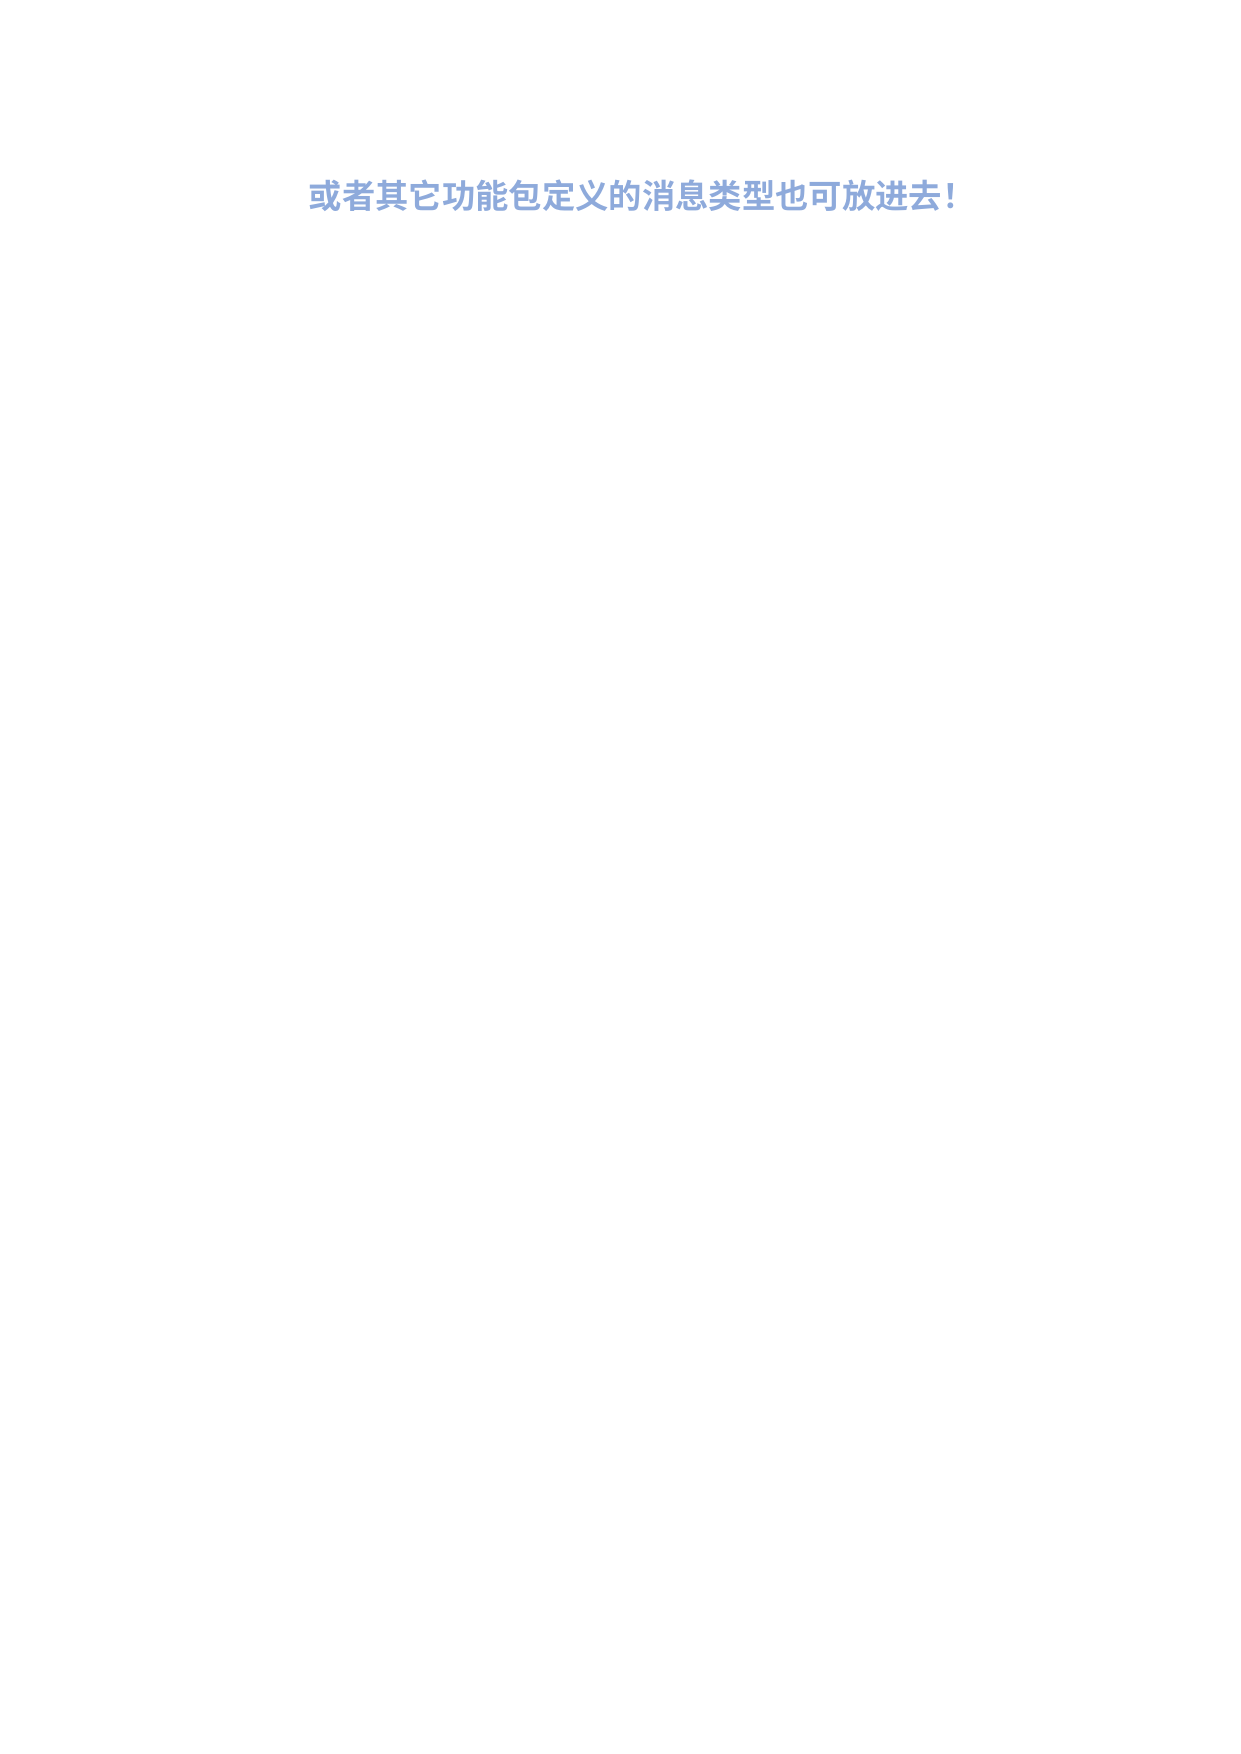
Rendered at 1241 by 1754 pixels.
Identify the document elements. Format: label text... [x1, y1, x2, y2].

text 或者其它功能包定义的消息类型也可放进去！ [231, 162, 1053, 227]
